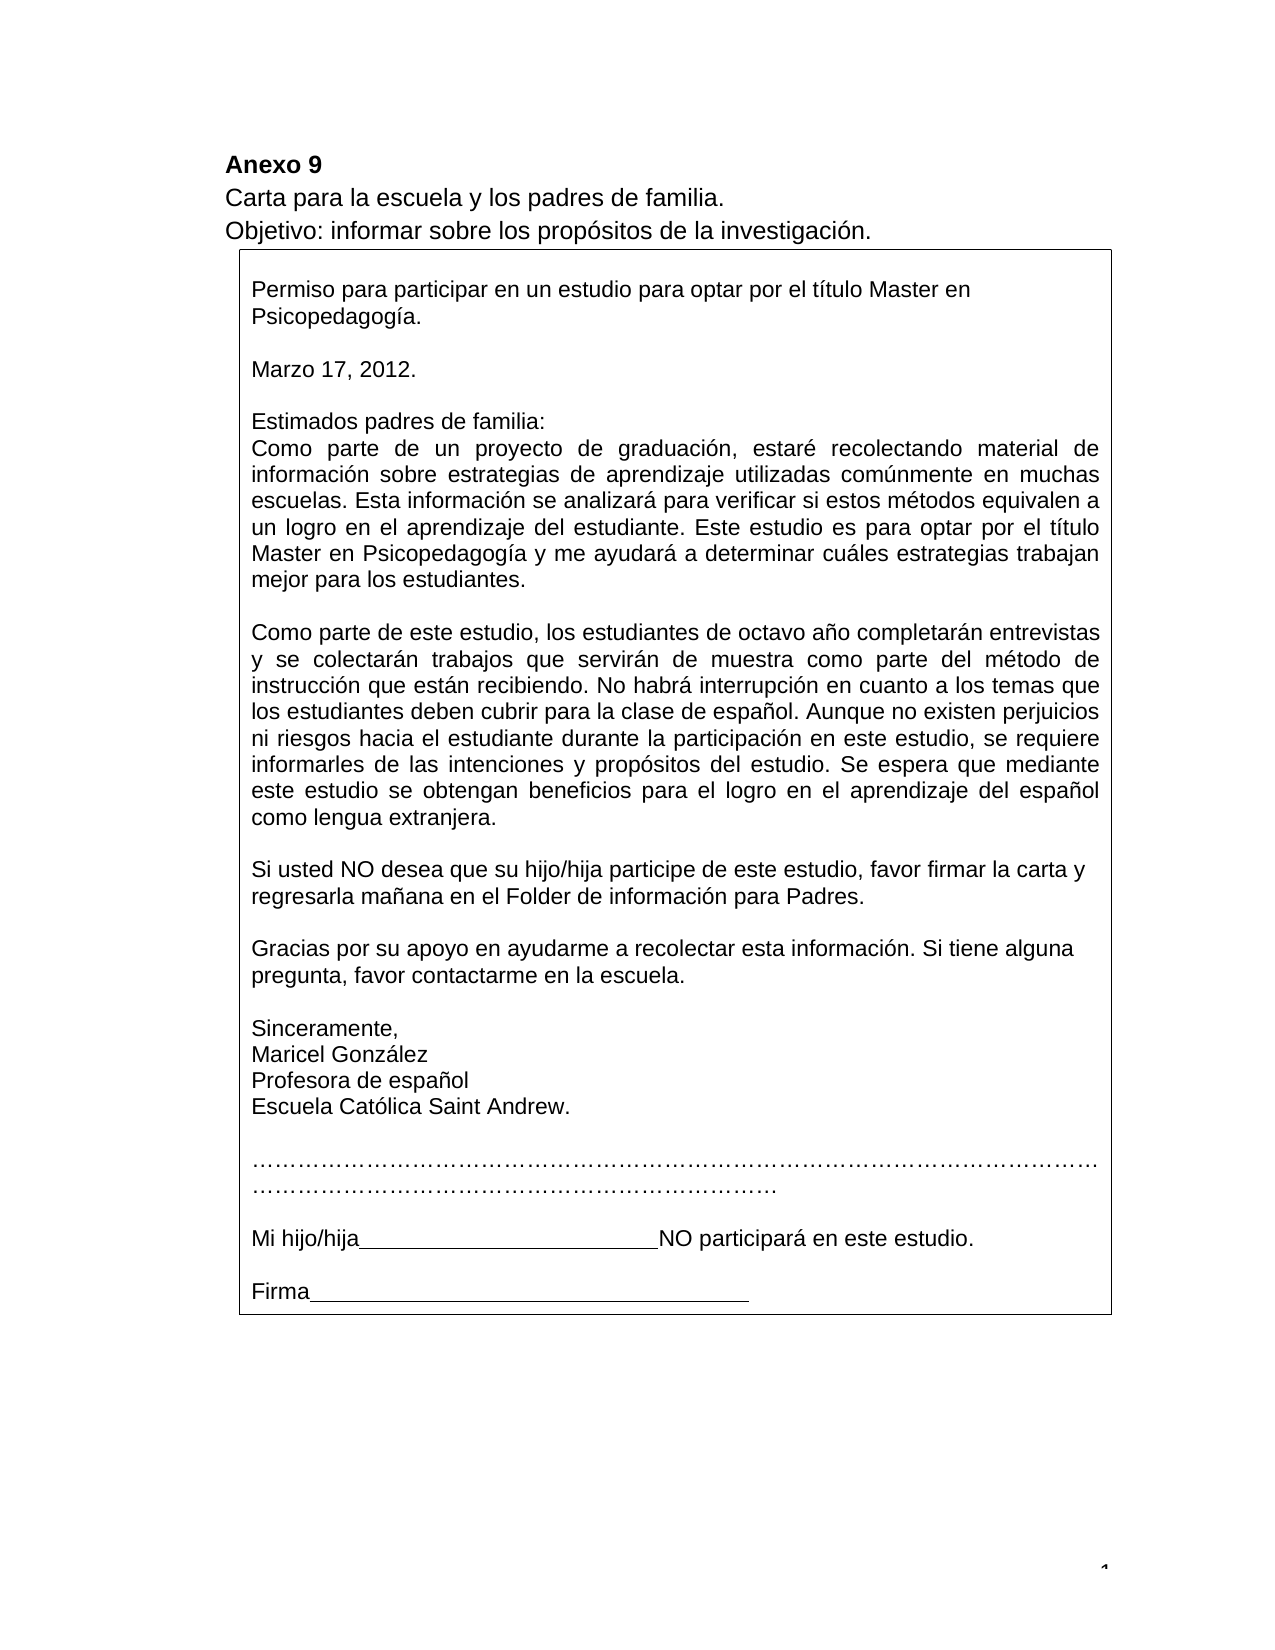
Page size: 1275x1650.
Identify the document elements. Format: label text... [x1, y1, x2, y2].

text Gracias por su apoyo en ayudarme a recolectar esta información. Si tiene alguna pregunta, favor contactarme en la escuela. [251, 935, 1125, 988]
text Anexo 9 [225, 150, 1275, 178]
text Si usted NO desea que su hijo/hija participe de este estudio, favor firmar la carta y regresarla mañana en el Folder de información para Padres. [251, 856, 1125, 909]
text Carta para la escuela y los padres de familia. [225, 183, 1275, 212]
text Marzo 17, 2012. [251, 356, 1275, 382]
text …………………………………………………………… [251, 1173, 1275, 1199]
text Como parte de un proyecto de graduación, estaré recolectando material de información sobre estrategias de aprendizaje utilizadas comúnmente en muchas escuelas. Esta información se analizará para verificar si estos métodos equivalen a un logro en el aprendizaje del estudiante. Este estudio es para optar por el título Master en Psicopedagogía y me ayudará a determinar cuáles estrategias trabajan mejor para los estudiantes. [251, 435, 1100, 593]
text Estimados padres de familia: [251, 408, 1275, 434]
text Permiso para participar en un estudio para optar por el título Master en Psicopedagogía. [251, 276, 973, 329]
text Sinceramente, Maricel González Profesora de español [251, 1015, 471, 1094]
text Mi hijo/hija NO participará en este estudio. Firma [251, 1225, 975, 1304]
text ………………………………………………………………………………………………… [251, 1146, 1275, 1173]
text Como parte de este estudio, los estudiantes de octavo año completarán entrevistas y se colectarán trabajos que servirán de muestra como parte del método de instrucción que están recibiendo. No habrá interrupción en cuanto a los temas que los estudiantes deben cubrir para la clase de español. Aunque no existen perjuicios ni riesgos hacia el estudiante durante la participación en este estudio, se requiere informarles de las intenciones y propósitos del estudio. Se espera que mediante este estudio se obtengan beneficios para el logro en el aprendizaje del español como lengua extranjera. [251, 619, 1100, 830]
text Escuela Católica Saint Andrew. [251, 1094, 1275, 1120]
text Objetivo: informar sobre los propósitos de la investigación. [225, 216, 1275, 244]
